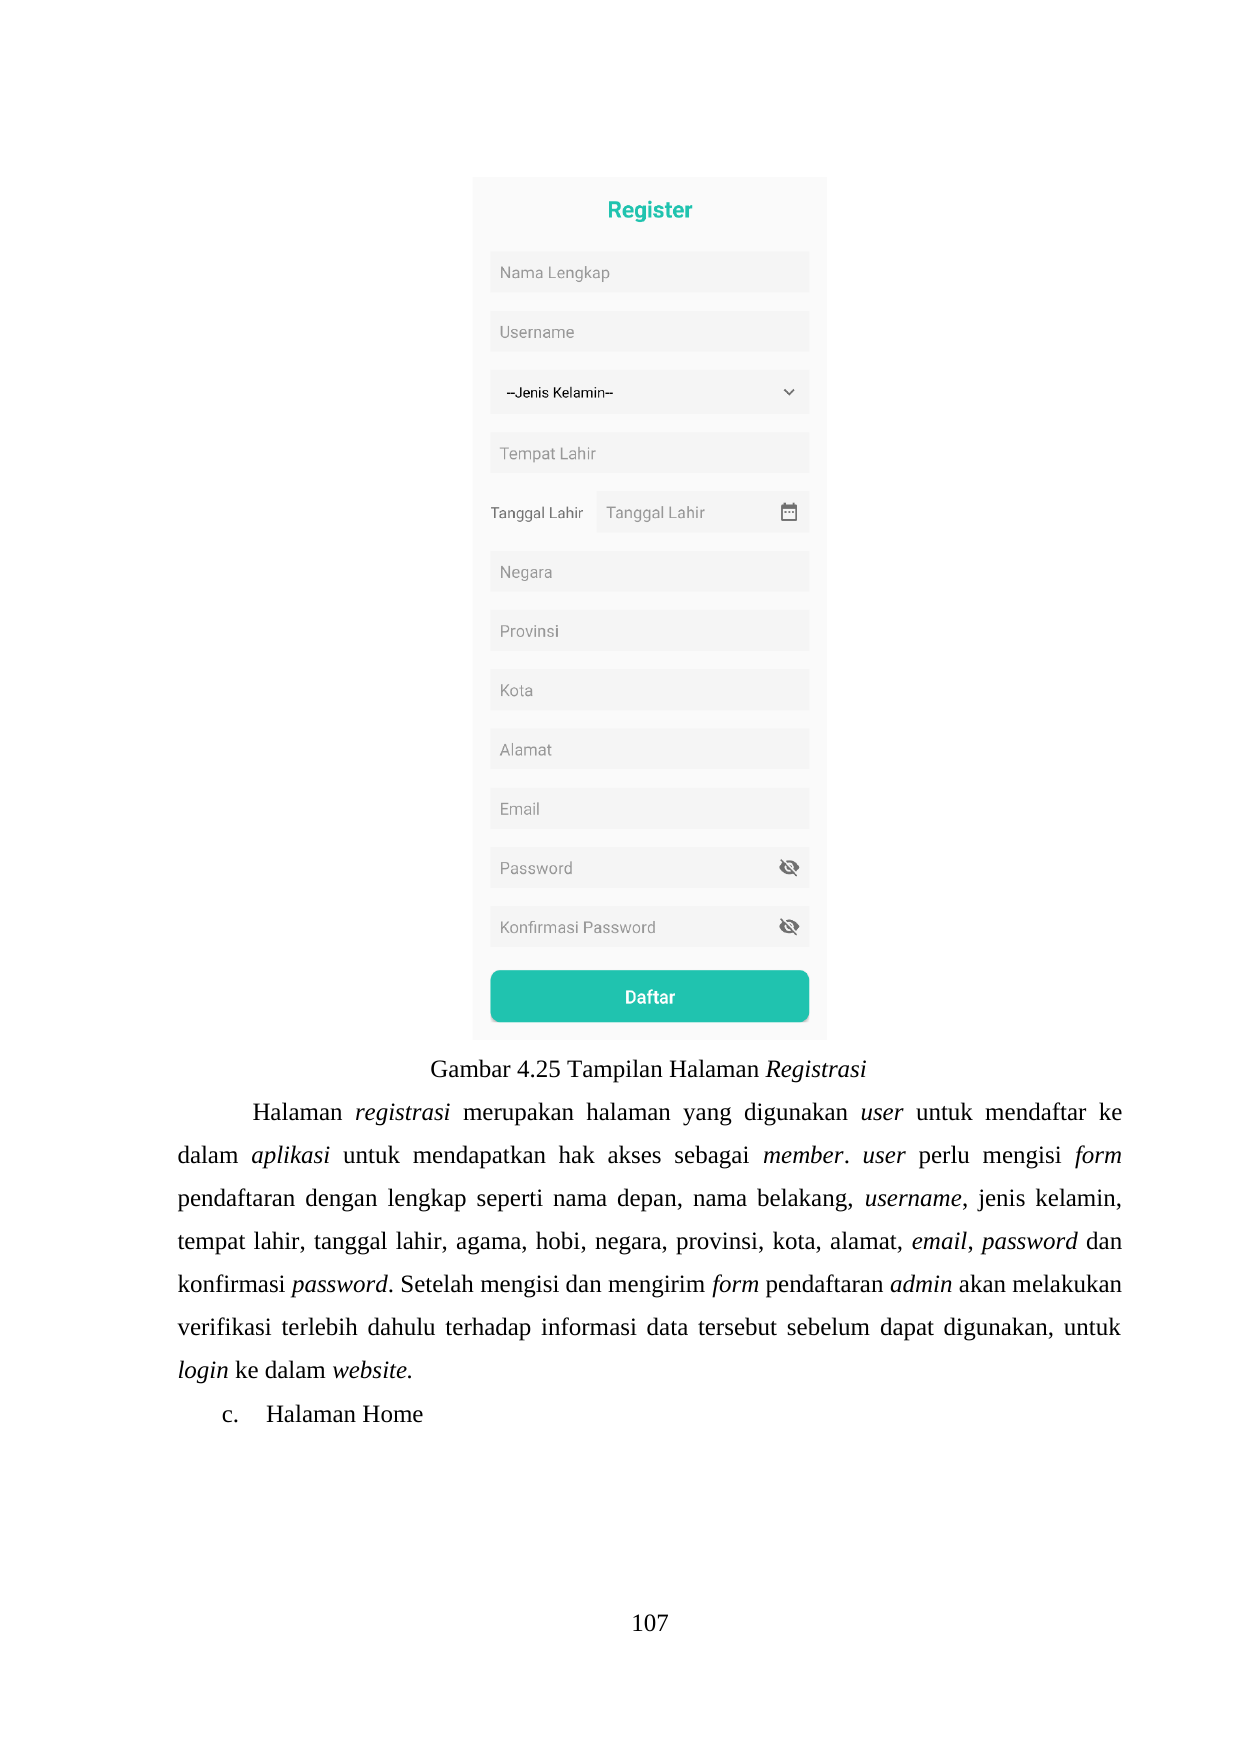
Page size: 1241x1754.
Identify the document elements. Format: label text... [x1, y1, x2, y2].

picture [472, 177, 827, 1040]
list Halaman Home [222, 1399, 1122, 1427]
text Halaman registrasi merupakan halaman yang digunakan user untuk mendaftar ke dalam aplikasi untuk mendapatkan hak akses sebagai member. user perlu mengisi form pendaftaran dengan lengkap seperti nama depan, nama belakang, username, jenis kelamin, tempat lahir, tanggal lahir, agama, hobi, negara, provinsi, kota, alamat, email, password dan konfirmasi password. Setelah mengisi dan mengirim form pendaftaran admin akan melakukan verifikasi terlebih dahulu terhadap informasi data tersebut sebelum dapat digunakan, untuk login ke dalam website. [177, 1097, 1122, 1384]
text Gambar 4.25 Tampilan Halaman Registrasi [177, 1054, 1122, 1082]
